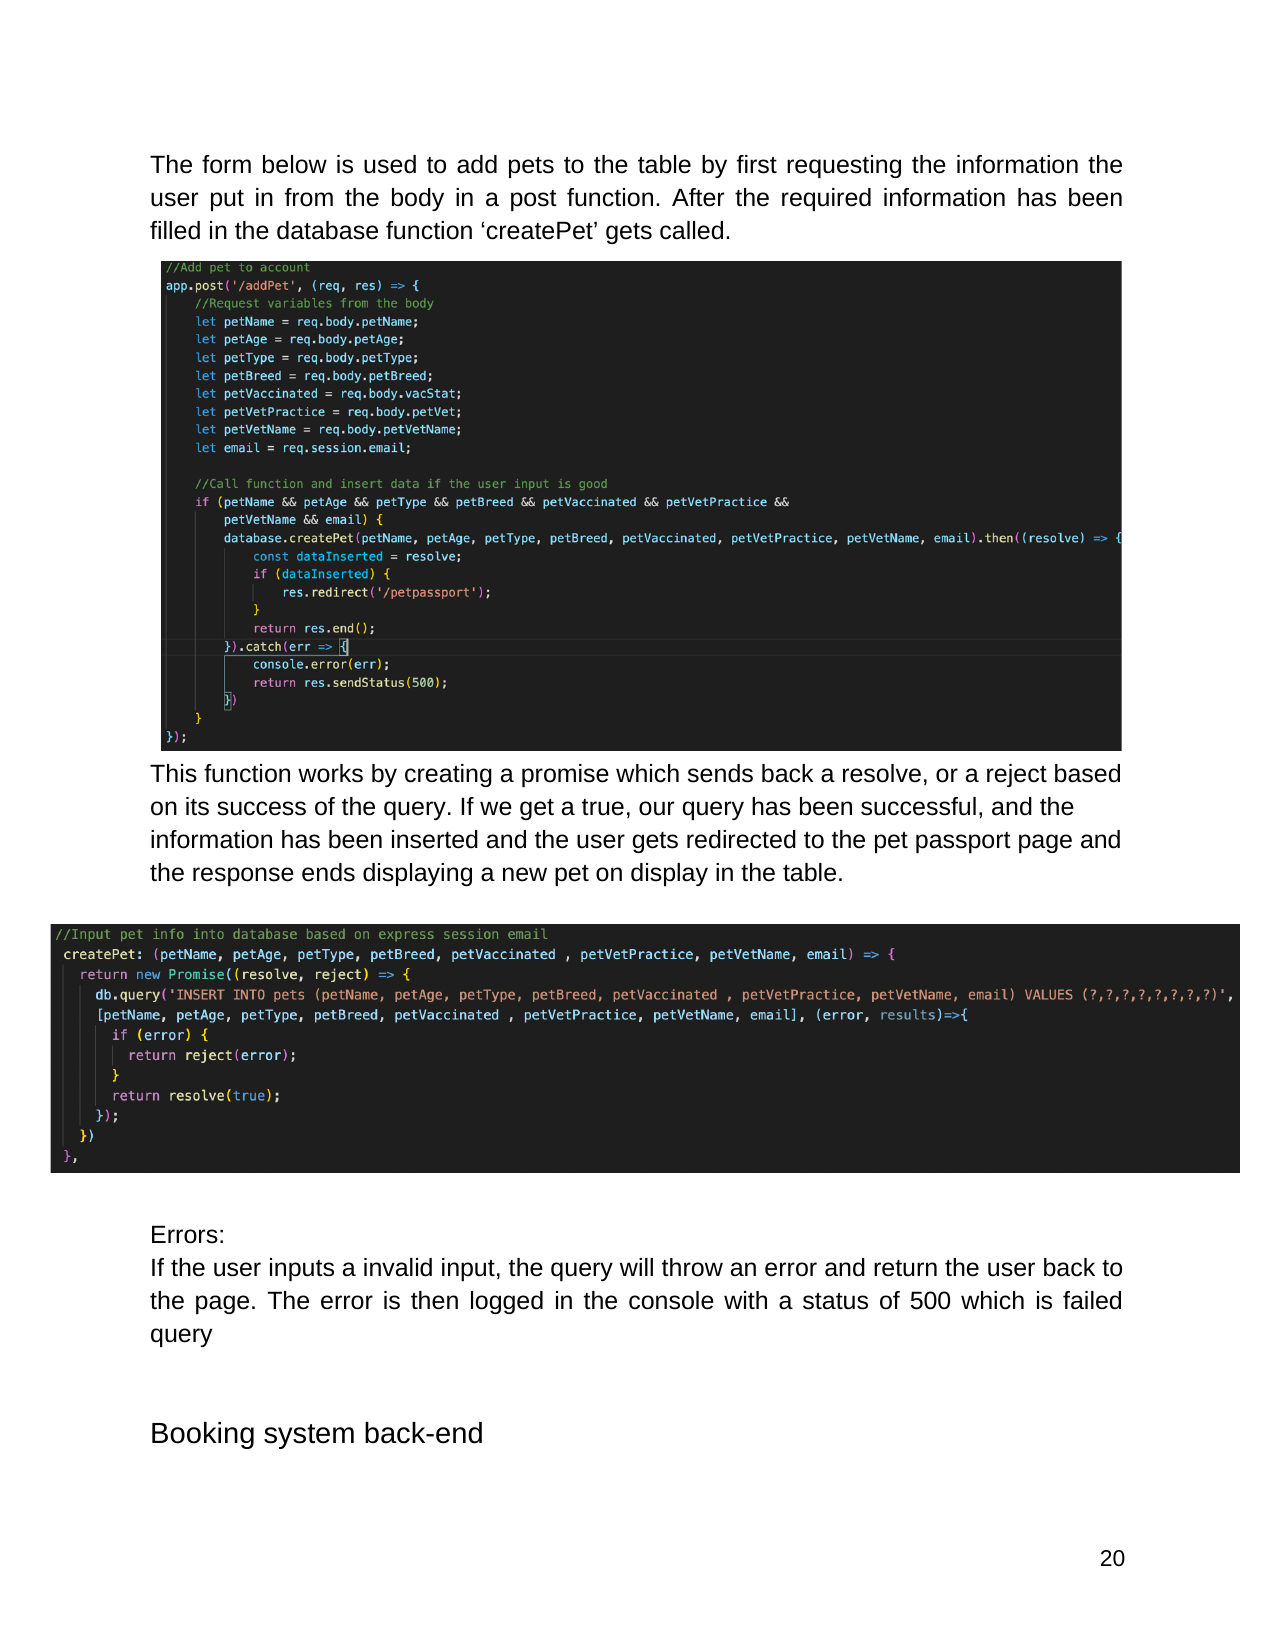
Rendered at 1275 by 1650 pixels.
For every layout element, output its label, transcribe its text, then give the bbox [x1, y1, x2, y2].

picture [161, 261, 1122, 751]
text If the user inputs a invalid input, the query will throw an error and return the user back to the page. The error is then logged in the console with a status of 500 which is failed query [150, 1253, 1125, 1348]
text Errors: [150, 1220, 1125, 1249]
text The form below is used to add pets to the table by first requesting the information the user put in from the body in a post function. After the required information has been filled in the database function ‘createPet’ gets called. [150, 150, 1125, 245]
subtitle Booking system back-end [150, 1416, 1125, 1449]
picture [50, 924, 1240, 1173]
